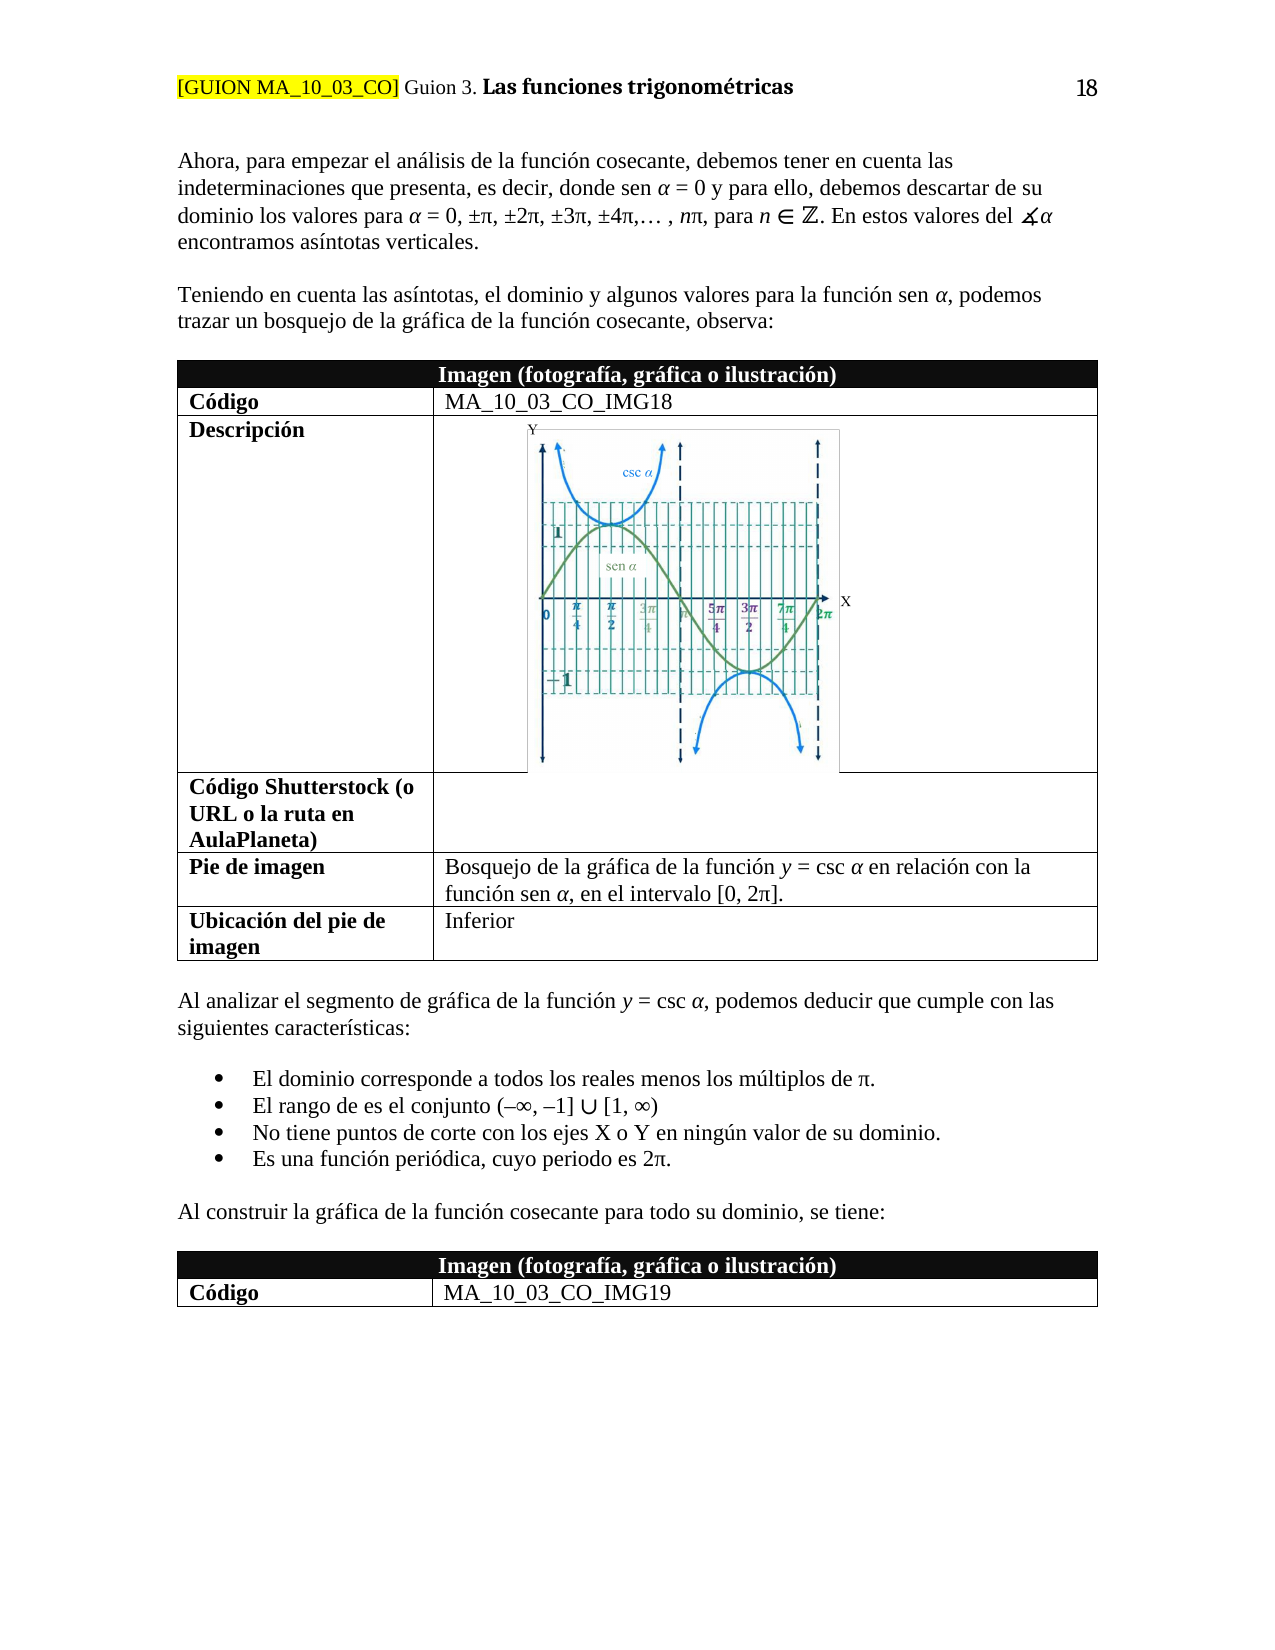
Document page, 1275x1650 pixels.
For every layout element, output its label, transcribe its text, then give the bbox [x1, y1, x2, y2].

table_cell Bosquejo de la gráfica de la función y = csc α en relación con la función sen α, en el intervalo [0, 2π]. [434, 853, 1097, 906]
table_cell Pie de imagen [178, 853, 433, 906]
table_cell Código [178, 388, 433, 414]
table_cell Código Shutterstock (o URL o la ruta en AulaPlaneta) [178, 773, 433, 852]
list No tiene puntos de corte con los ejes X o Y en ningún valor de su dominio. [215, 1119, 1098, 1145]
table_cell [434, 416, 518, 772]
text Teniendo en cuenta las asíntotas, el dominio y algunos valores para la función sen α, podemos trazar un bosquejo de la gráfica de la función cosecante, observa: [177, 281, 1098, 333]
table_cell Inferior [434, 907, 1097, 960]
table_cell [434, 773, 1097, 852]
list El dominio corresponde a todos los reales menos los múltiplos de π. [215, 1065, 1098, 1091]
list El rango de es el conjunto (–∞, –1] ∪ [1, ∞) [215, 1091, 1098, 1119]
table_cell [860, 416, 1097, 772]
list Es una función periódica, cuyo periodo es 2π. [215, 1145, 1098, 1172]
table_header Imagen (fotografía, gráfica o ilustración) [178, 361, 1097, 387]
table_cell Código [178, 1279, 432, 1306]
table_cell MA_10_03_CO_IMG18 [434, 388, 1097, 414]
table_cell Ubicación del pie de imagen [178, 907, 433, 960]
table_cell MA_10_03_CO_IMG19 [433, 1279, 1097, 1306]
text Al construir la gráfica de la función cosecante para todo su dominio, se tiene: [177, 1198, 1098, 1224]
table_cell Descripción [178, 416, 433, 772]
text Ahora, para empezar el análisis de la función cosecante, debemos tener en cuenta las indeterminaciones que presenta, es decir, donde sen α = 0 y para ello, debemos descartar de su dominio los valores para α = 0, ±π, ±2π, ±3π, ±4π,… , nπ, para n ∈ ℤ. En estos valores del ∡α encontramos asíntotas verticales. [177, 148, 1098, 254]
picture [518, 415, 860, 773]
text Al analizar el segmento de gráfica de la función y = csc α, podemos deducir que cumple con las siguientes características: [177, 987, 1098, 1040]
table_header Imagen (fotografía, gráfica o ilustración) [178, 1252, 1097, 1278]
